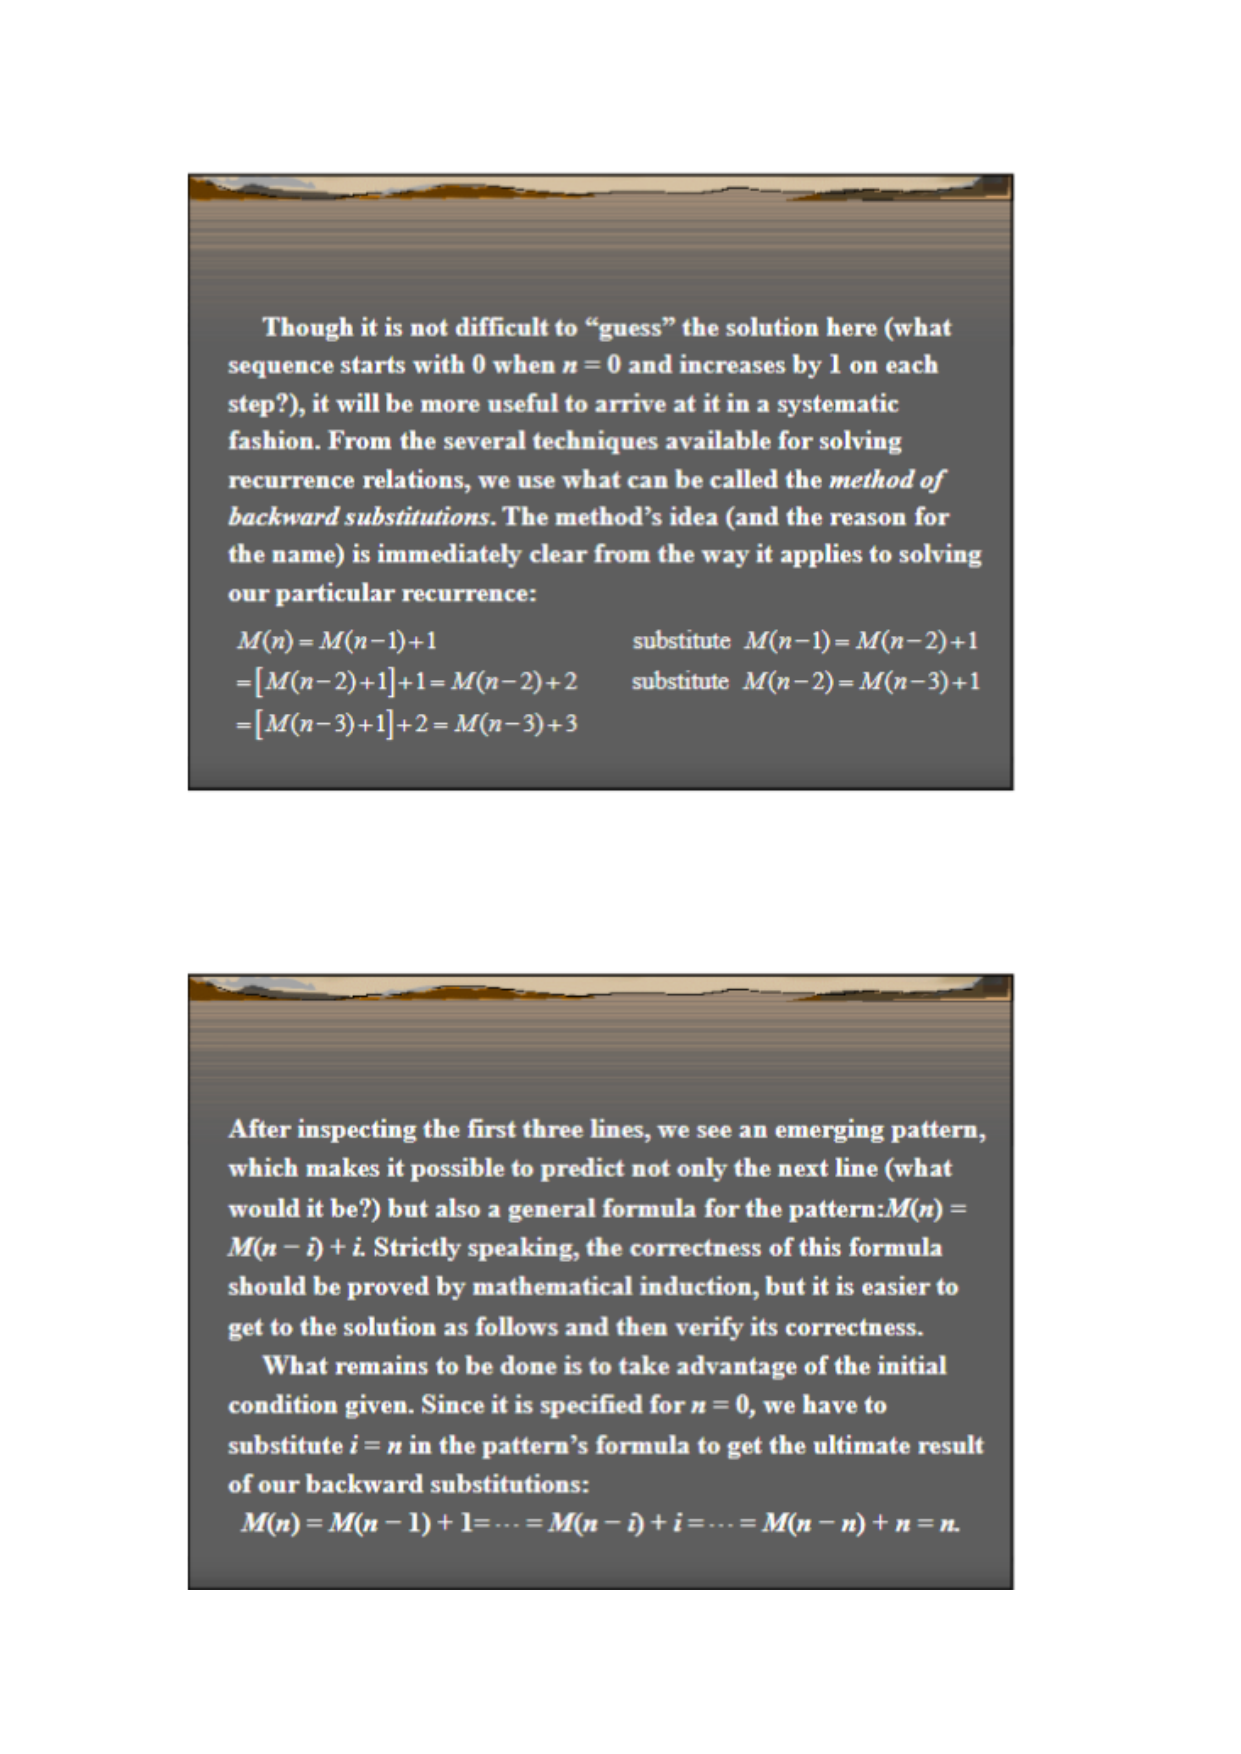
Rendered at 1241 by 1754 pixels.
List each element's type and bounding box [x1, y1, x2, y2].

picture [187, 164, 1022, 1590]
